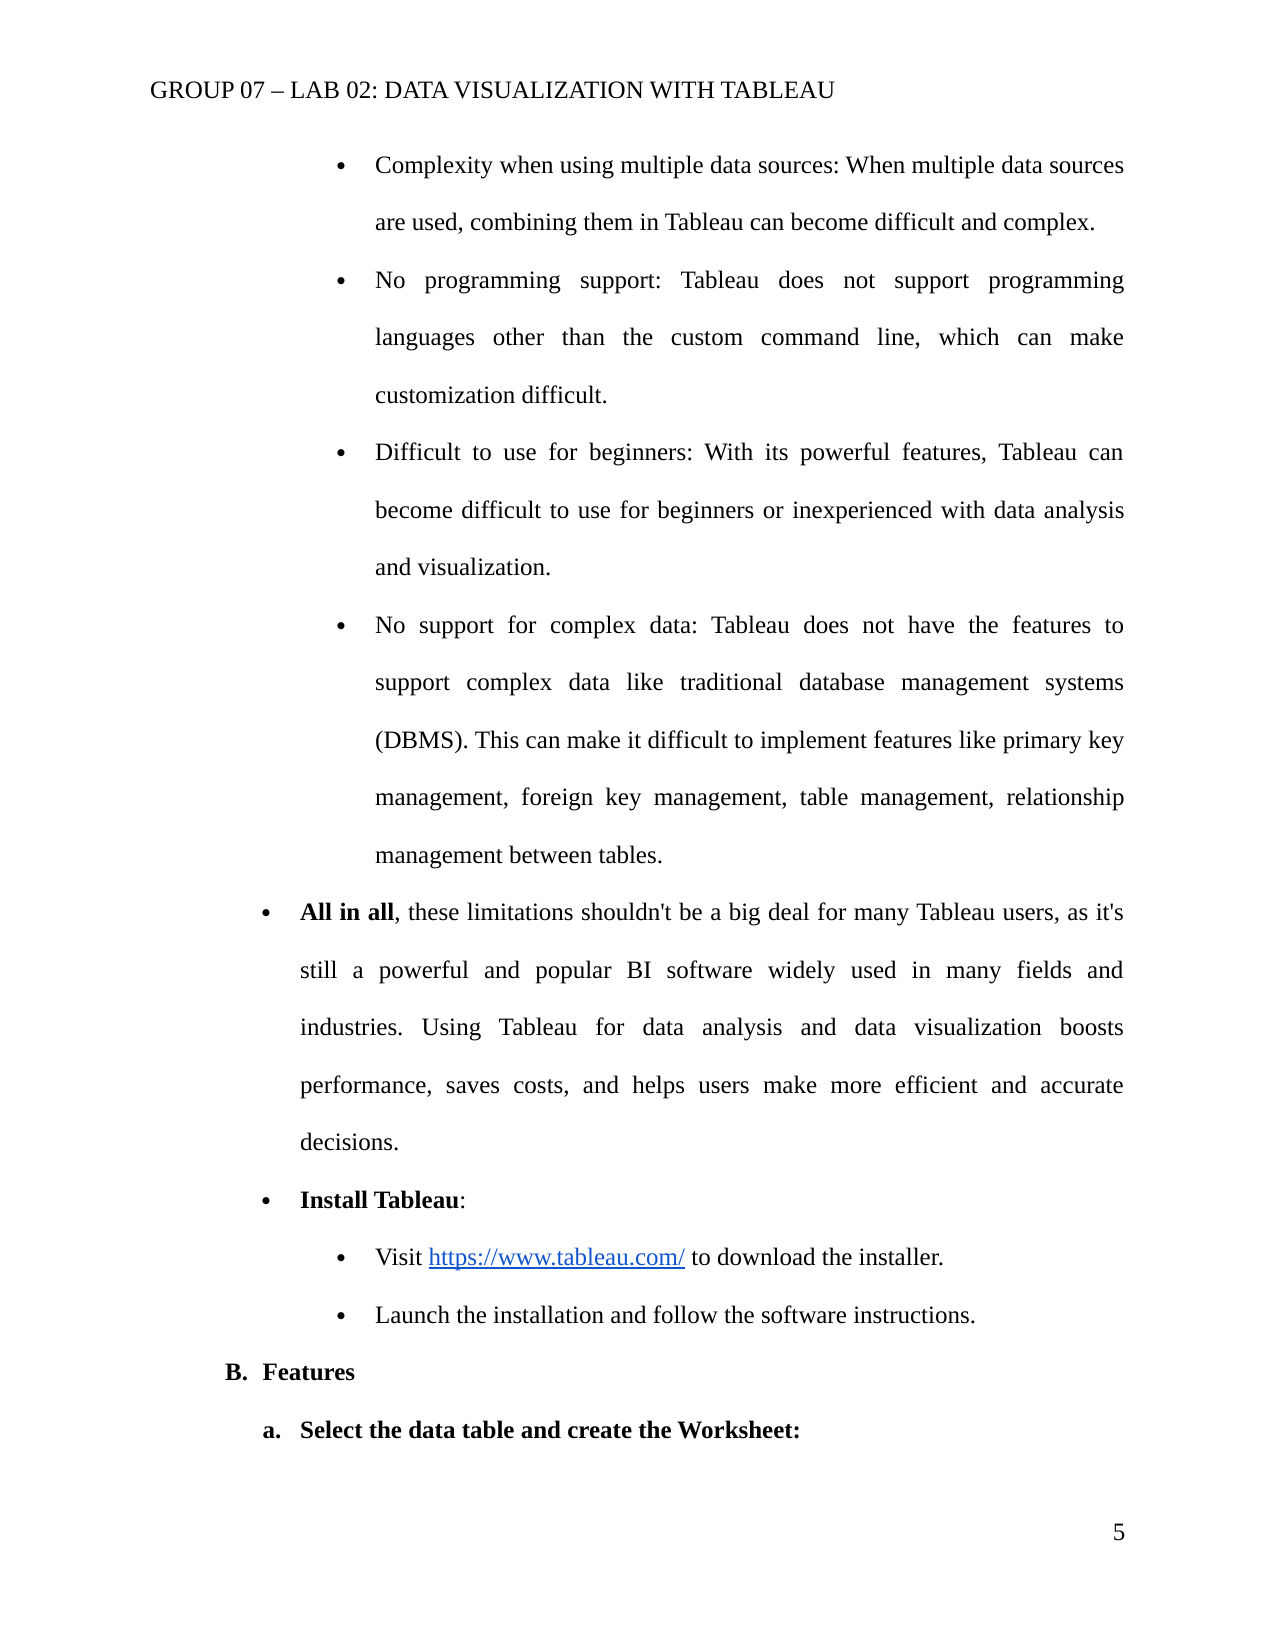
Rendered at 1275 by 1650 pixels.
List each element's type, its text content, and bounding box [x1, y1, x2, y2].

subtitle Features [225, 1357, 1125, 1386]
list No support for complex data: Tableau does not have the features to support complex data like traditional database management systems (DBMS). This can make it difficult to implement features like primary key management, foreign key management, table management, relationship management between tables. [337, 610, 1125, 869]
list Install Tableau: [262, 1185, 1125, 1214]
list Visit https://www.tableau.com/ to download the installer. [337, 1242, 1125, 1271]
list Launch the installation and follow the software instructions. [337, 1300, 1125, 1329]
list Difficult to use for beginners: With its powerful features, Tableau can become difficult to use for beginners or inexperienced with data analysis and visualization. [337, 437, 1125, 581]
list No programming support: Tableau does not support programming languages other than the custom command line, which can make customization difficult. [337, 265, 1125, 409]
list Select the data table and create the Worksheet: [262, 1415, 1125, 1444]
list Complexity when using multiple data sources: When multiple data sources are used, combining them in Tableau can become difficult and complex. [337, 150, 1125, 236]
list All in all, these limitations shouldn't be a big deal for many Tableau users, as it's still a powerful and popular BI software widely used in many fields and industries. Using Tableau for data analysis and data visualization boosts performance, saves costs, and helps users make more efficient and accurate decisions. [262, 897, 1125, 1156]
